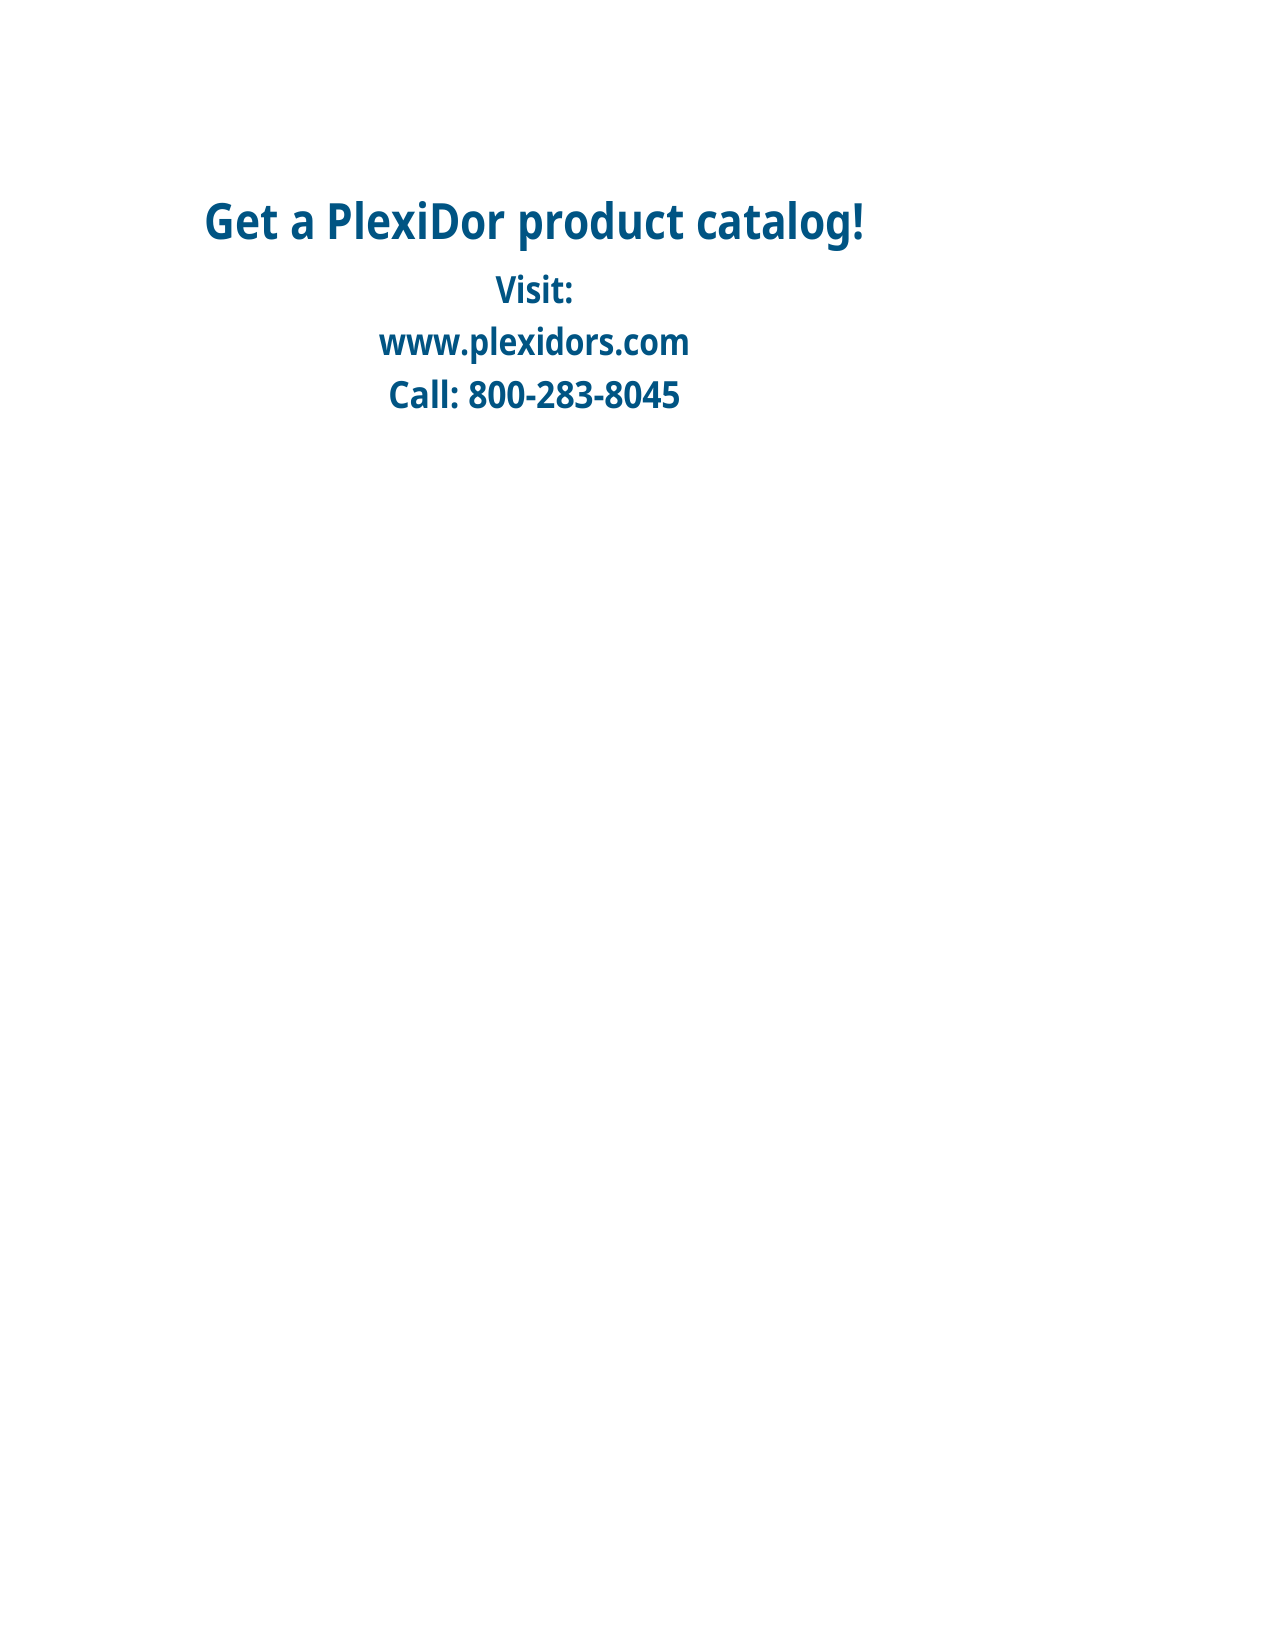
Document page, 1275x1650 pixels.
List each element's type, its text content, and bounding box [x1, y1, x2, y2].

text Get a PlexiDor product catalog! [148, 186, 920, 254]
subtitle Visit: www.plexidors.com Call: 800-283-8045 [344, 263, 724, 419]
